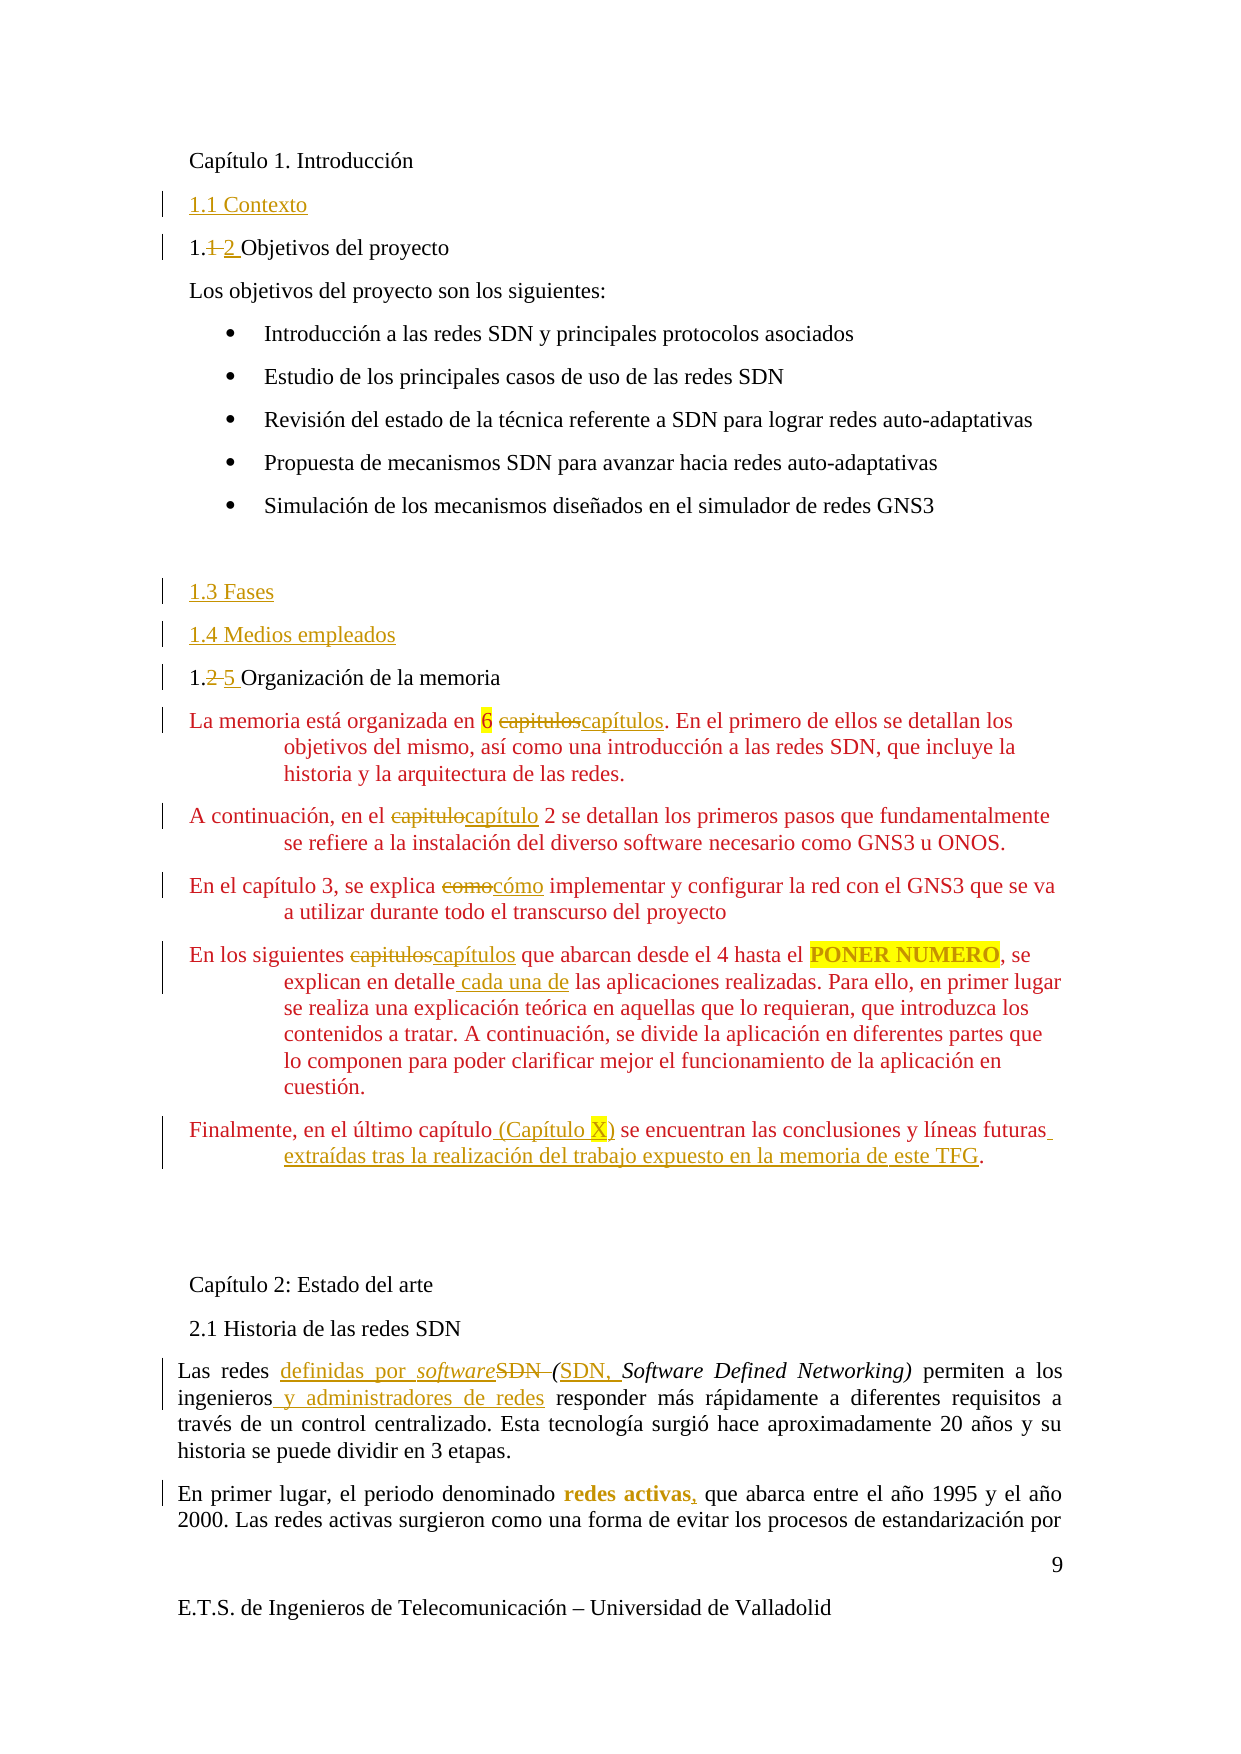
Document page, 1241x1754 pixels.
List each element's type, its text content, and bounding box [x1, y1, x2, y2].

text Las redes (Software Defined Networking) permiten a los ingenieros responder más rápidamente a diferentes requisitos a través de un control centralizado. Esta tecnología surgió hace aproximadamente 20 años y su historia se puede dividir en 3 etapas. [177, 1358, 1063, 1463]
text La memoria está organizada en 6 . En el primero de ellos se detallan los objetivos del mismo, así como una introducción a las redes SDN, que incluye la historia y la arquitectura de las redes. [189, 707, 1063, 786]
text En el capítulo 3, se explica implementar y configurar la red con el GNS3 que se va a utilizar durante todo el transcurso del proyecto [189, 872, 1063, 925]
text Capítulo 2: Estado del arte [189, 1272, 1063, 1298]
text 1.Objetivos del proyecto [189, 234, 1063, 260]
text 1.Organización de la memoria [189, 664, 1063, 690]
text A continuación, en el 2 se detallan los primeros pasos que fundamentalmente se refiere a la instalación del diverso software necesario como GNS3 u ONOS. [189, 803, 1063, 855]
text Finalmente, en el último capítulo se encuentran las conclusiones y líneas futuras. [189, 1116, 1063, 1169]
list Estudio de los principales casos de uso de las redes SDN [226, 363, 1063, 389]
text Capítulo 1. Introducción [189, 148, 1063, 174]
list Propuesta de mecanismos SDN para avanzar hacia redes auto-adaptativas [226, 449, 1063, 475]
list Simulación de los mecanismos diseñados en el simulador de redes GNS3 [226, 492, 1063, 518]
text En los siguientes que abarcan desde el 4 hasta el PONER NUMERO, se explican en detalle las aplicaciones realizadas. Para ello, en primer lugar se realiza una explicación teórica en aquellas que lo requieran, que introduzca los contenidos a tratar. A continuación, se divide la aplicación en diferentes partes que lo componen para poder clarificar mejor el funcionamiento de la aplicación en cuestión. [189, 941, 1063, 1099]
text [177, 1480, 1063, 1532]
list Introducción a las redes SDN y principales protocolos asociados [226, 320, 1063, 346]
text Los objetivos del proyecto son los siguientes: [189, 277, 1063, 303]
list Revisión del estado de la técnica referente a SDN para lograr redes auto-adaptativas [226, 406, 1063, 432]
text 2.1 Historia de las redes SDN [189, 1314, 1063, 1341]
